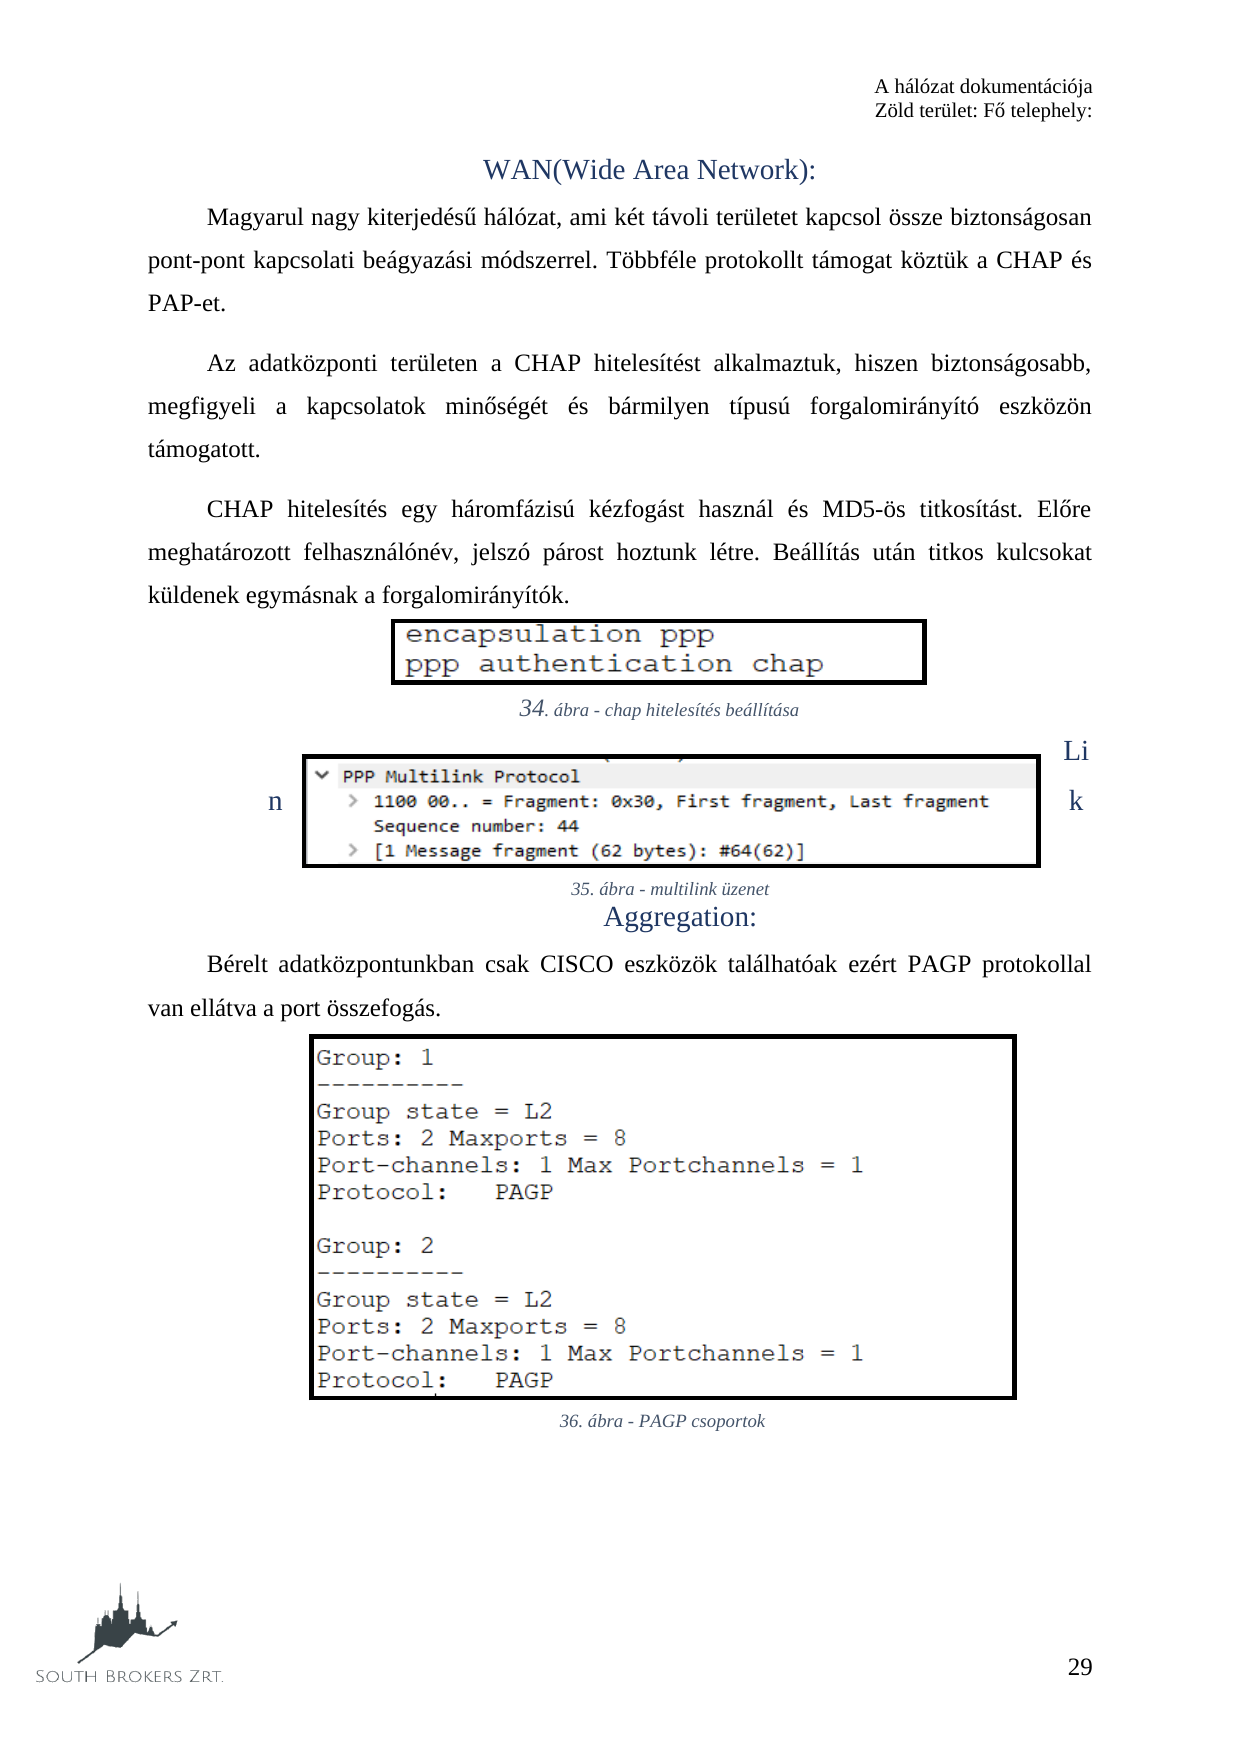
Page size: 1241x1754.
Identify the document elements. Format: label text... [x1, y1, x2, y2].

subtitle WAN(Wide Area Network): [148, 152, 1093, 185]
picture [0, 1531, 255, 1754]
text CHAP hitelesítés egy háromfázisú kézfogást használ és MD5-ös titkosítást. Előre meghatározott felhasználónév, jelszó párost hoztunk létre. Beállítás után titkos kulcsokat küldenek egymásnak a forgalomirányítók. [148, 494, 1093, 609]
picture [314, 1039, 1012, 1396]
text Magyarul nagy kiterjedésű hálózat, ami két távoli területet kapcsol össze biztonságosan pont-pont kapcsolati beágyazási módszerrel. Többféle protokollt támogat köztük a CHAP és PAP-et. [148, 202, 1093, 317]
picture [395, 623, 922, 680]
text Bérelt adatközpontunkban csak CISCO eszközök találhatóak ezért PAGP protokollal van ellátva a port összefogás. [148, 949, 1093, 1021]
picture [306, 759, 1036, 864]
text Az adatközponti területen a CHAP hitelesítést alkalmaztuk, hiszen biztonságosabb, megfigyeli a kapcsolatok minőségét és bármilyen típusú forgalomirányító eszközön támogatott. [148, 348, 1093, 463]
